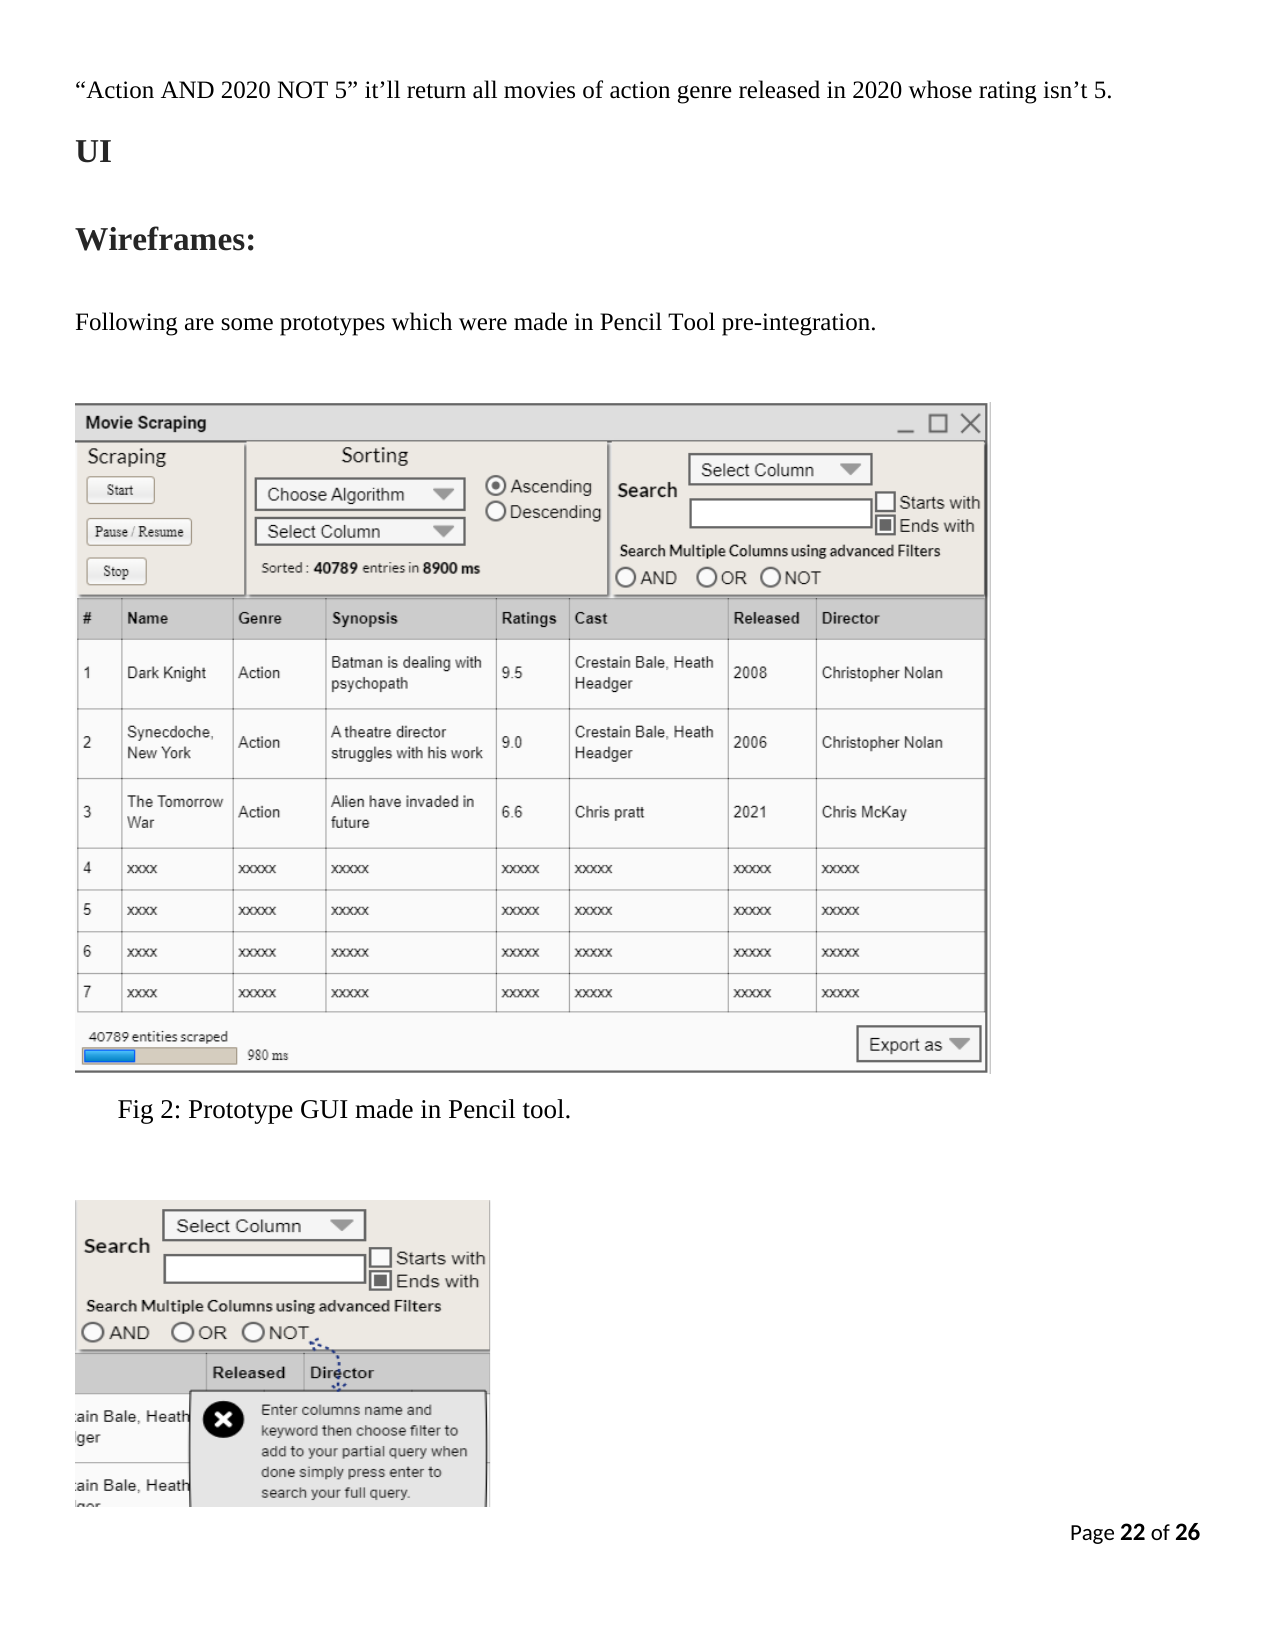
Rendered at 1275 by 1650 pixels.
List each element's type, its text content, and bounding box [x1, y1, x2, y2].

picture [75, 402, 991, 1074]
subtitle UI [75, 131, 1200, 169]
text Fig 2: Prototype GUI made in Pencil tool. [75, 1093, 1200, 1124]
text Following are some prototypes which were made in Pencil Tool pre-integration. [75, 307, 1200, 336]
text “Action AND 2020 NOT 5” it’ll return all movies of action genre released in 2020 whose rating isn’t 5. [75, 75, 1200, 104]
picture [75, 1200, 490, 1507]
subtitle Wireframes: [75, 219, 1200, 258]
